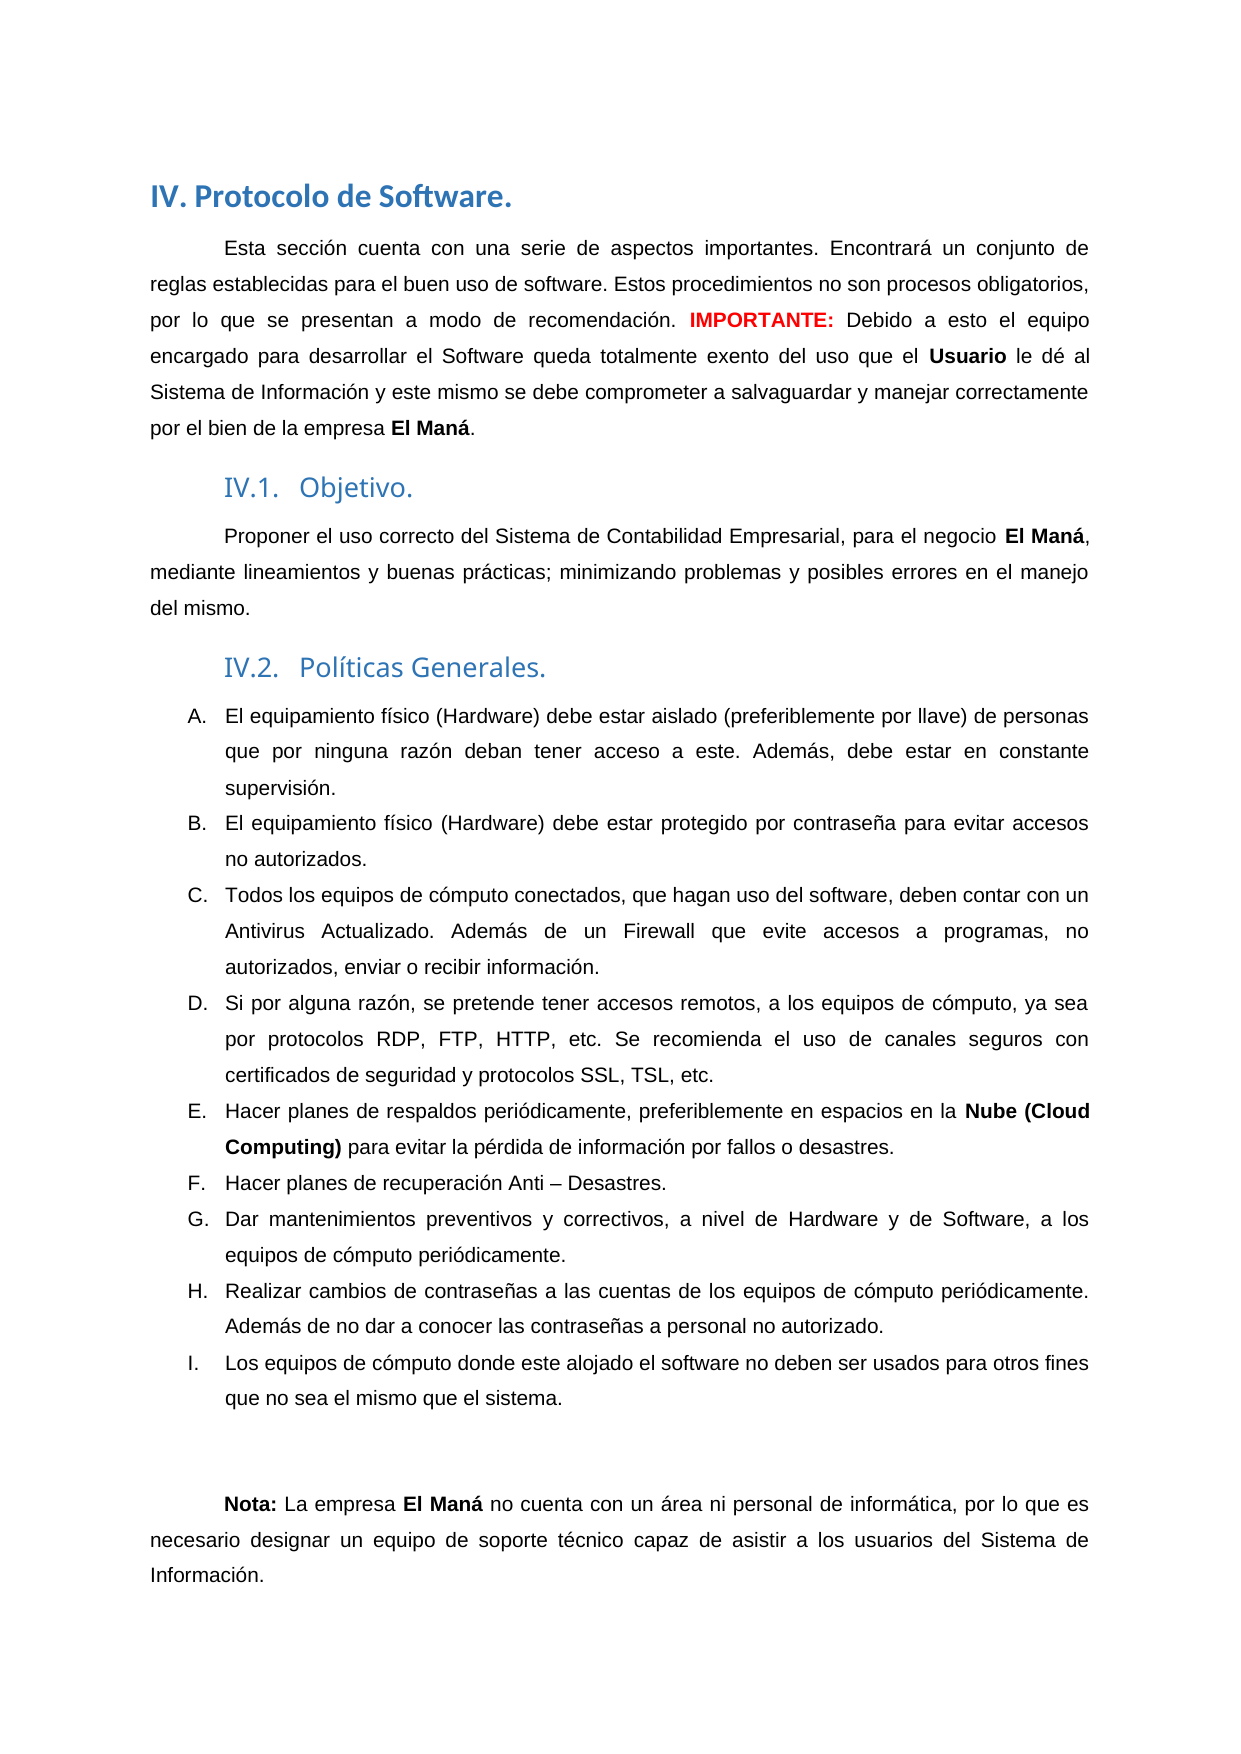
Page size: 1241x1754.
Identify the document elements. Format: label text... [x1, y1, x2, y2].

subtitle Objetivo. [224, 468, 1090, 505]
list Realizar cambios de contraseñas a las cuentas de los equipos de cómputo periódicamente. Además de no dar a conocer las contraseñas a personal no autorizado. [187, 1278, 1090, 1338]
text Esta sección cuenta con una serie de aspectos importantes. Encontrará un conjunto de reglas establecidas para el buen uso de software. Estos procedimientos no son procesos obligatorios, por lo que se presentan a modo de recomendación. IMPORTANTE: Debido a esto el equipo encargado para desarrollar el Software queda totalmente exento del uso que el Usuario le dé al Sistema de Información y este mismo se debe comprometer a salvaguardar y manejar correctamente por el bien de la empresa El Maná. [150, 236, 1090, 440]
list Hacer planes de recuperación Anti – Desastres. [187, 1171, 1090, 1194]
subtitle Protocolo de Software. [150, 175, 1090, 216]
list El equipamiento físico (Hardware) debe estar protegido por contraseña para evitar accesos no autorizados. [187, 811, 1090, 871]
list Dar mantenimientos preventivos y correctivos, a nivel de Hardware y de Software, a los equipos de cómputo periódicamente. [187, 1207, 1090, 1266]
text Nota: La empresa El Maná no cuenta con un área ni personal de informática, por lo que es necesario designar un equipo de soporte técnico capaz de asistir a los usuarios del Sistema de Información. [150, 1491, 1090, 1587]
list Todos los equipos de cómputo conectados, que hagan uso del software, deben contar con un Antivirus Actualizado. Además de un Firewall que evite accesos a programas, no autorizados, enviar o recibir información. [187, 883, 1090, 979]
list El equipamiento físico (Hardware) debe estar aislado (preferiblemente por llave) de personas que por ninguna razón deban tener acceso a este. Además, debe estar en constante supervisión. [187, 703, 1090, 799]
list Si por alguna razón, se pretende tener accesos remotos, a los equipos de cómputo, ya sea por protocolos RDP, FTP, HTTP, etc. Se recomienda el uso de canales seguros con certificados de seguridad y protocolos SSL, TSL, etc. [187, 991, 1090, 1087]
text Proponer el uso correcto del Sistema de Contabilidad Empresarial, para el negocio El Maná, mediante lineamientos y buenas prácticas; minimizando problemas y posibles errores en el manejo del mismo. [150, 524, 1090, 619]
subtitle Políticas Generales. [224, 648, 1090, 685]
list Hacer planes de respaldos periódicamente, preferiblemente en espacios en la Nube (Cloud Computing) para evitar la pérdida de información por fallos o desastres. [187, 1099, 1090, 1159]
list Los equipos de cómputo donde este alojado el software no deben ser usados para otros fines que no sea el mismo que el sistema. [187, 1350, 1090, 1410]
